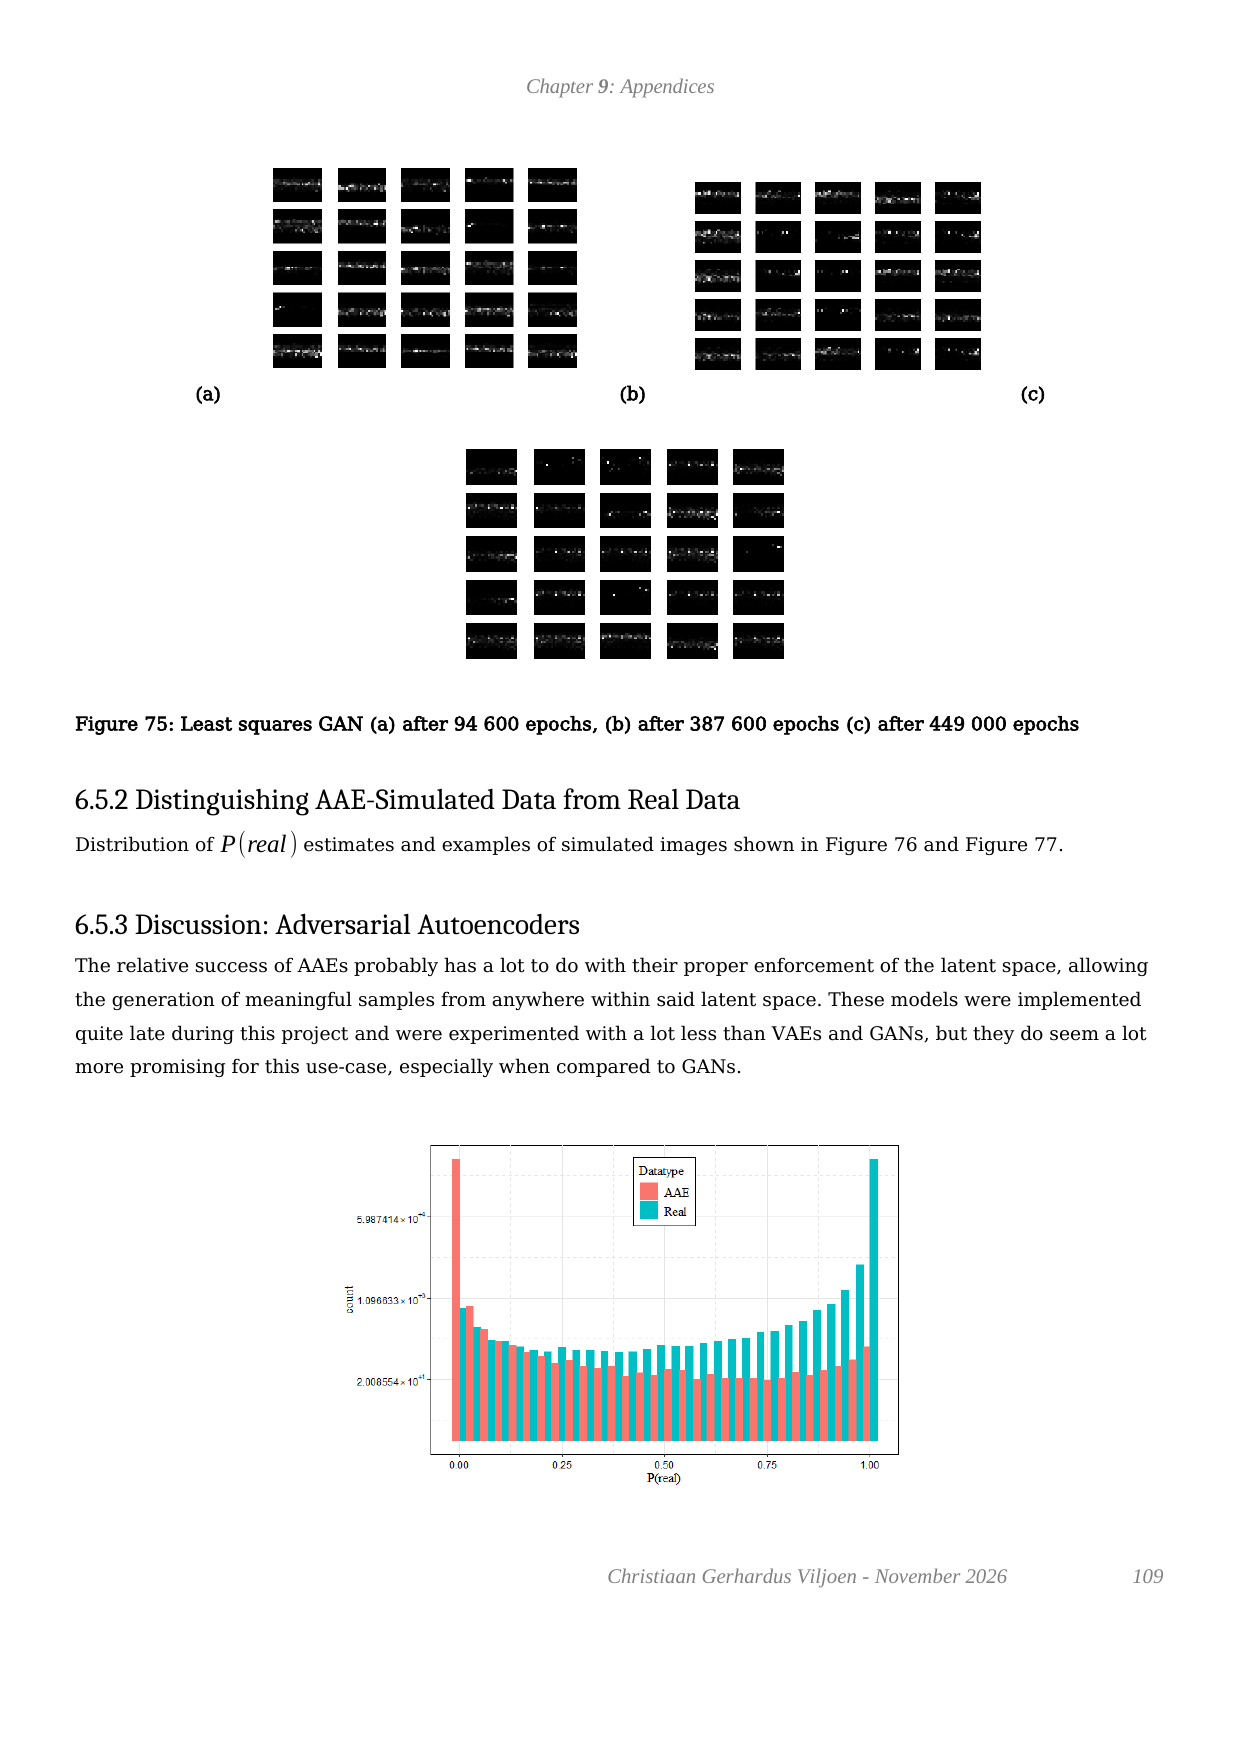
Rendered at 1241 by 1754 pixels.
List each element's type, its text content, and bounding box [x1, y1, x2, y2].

subtitle Discussion: Adversarial Autoencoders [75, 908, 1165, 941]
picture [336, 1139, 904, 1490]
picture [412, 415, 828, 693]
picture [646, 151, 1020, 401]
picture [221, 135, 619, 401]
text The relative success of AAEs probably has a lot to do with their proper enforcement of the latent space, allowing the generation of meaningful samples from anywhere within said latent space. These models were implemented quite late during this project and were experimented with a lot less than VAEs and GANs, but they do seem a lot more promising for this use-case, especially when compared to GANs. [75, 954, 1165, 1078]
subtitle Distinguishing AAE-Simulated Data from Real Data [75, 783, 1165, 817]
text Figure 75: Least squares GAN (a) after 94 600 epochs, (b) after 387 600 epochs (c) after 449 000 epochs [75, 712, 1165, 734]
text Distribution of estimates and examples of simulated images shown in Figure 76 and Figure 77. [75, 829, 1165, 859]
